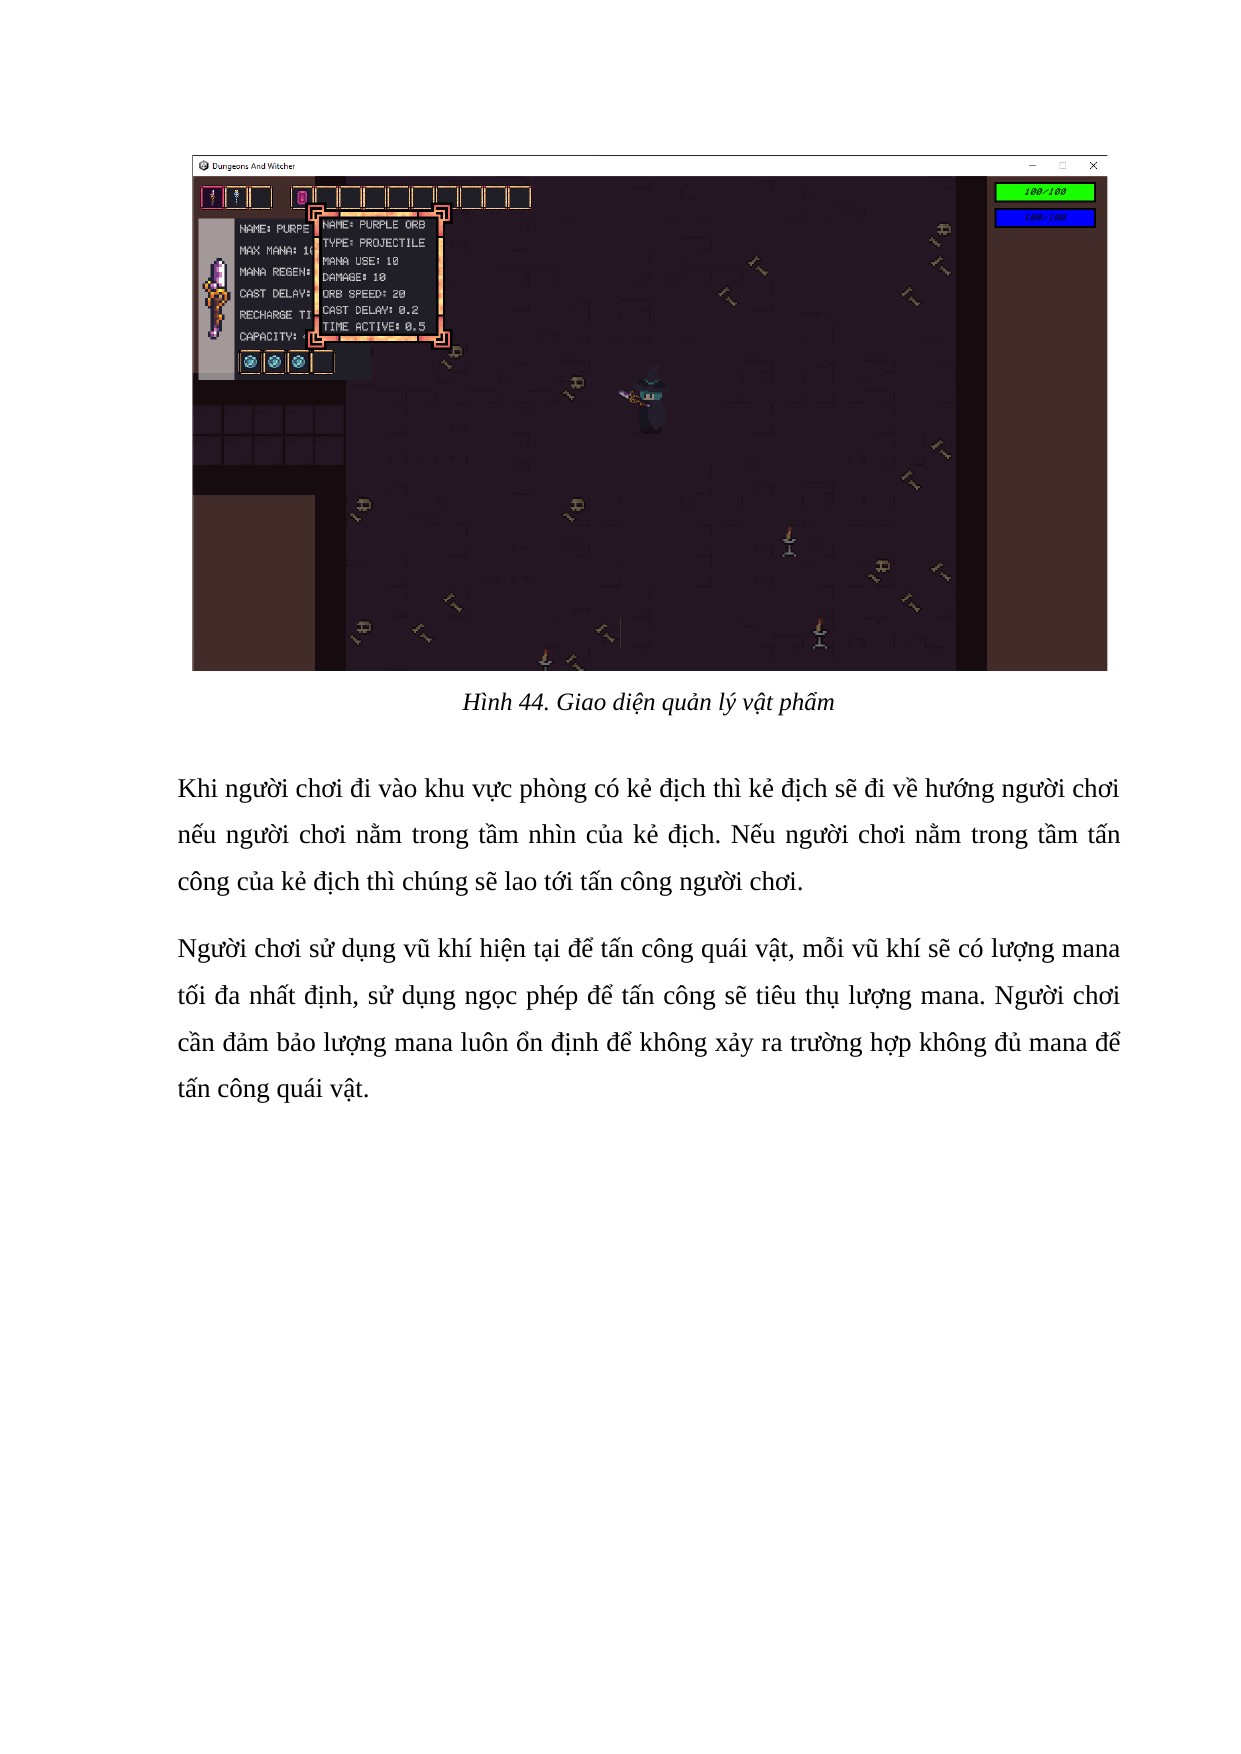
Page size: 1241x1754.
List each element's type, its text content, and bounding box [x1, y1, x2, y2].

text Khi người chơi đi vào khu vực phòng có kẻ địch thì kẻ địch sẽ đi về hướng người chơi nếu người chơi nằm trong tầm nhìn của kẻ địch. Nếu người chơi nằm trong tầm tấn công của kẻ địch thì chúng sẽ lao tới tấn công người chơi. [177, 772, 1122, 896]
text Người chơi sử dụng vũ khí hiện tại để tấn công quái vật, mỗi vũ khí sẽ có lượng mana tối đa nhất định, sử dụng ngọc phép để tấn công sẽ tiêu thụ lượng mana. Người chơi cần đảm bảo lượng mana luôn ổn định để không xảy ra trường hợp không đủ mana để tấn công quái vật. [177, 932, 1122, 1104]
picture [192, 155, 1108, 671]
